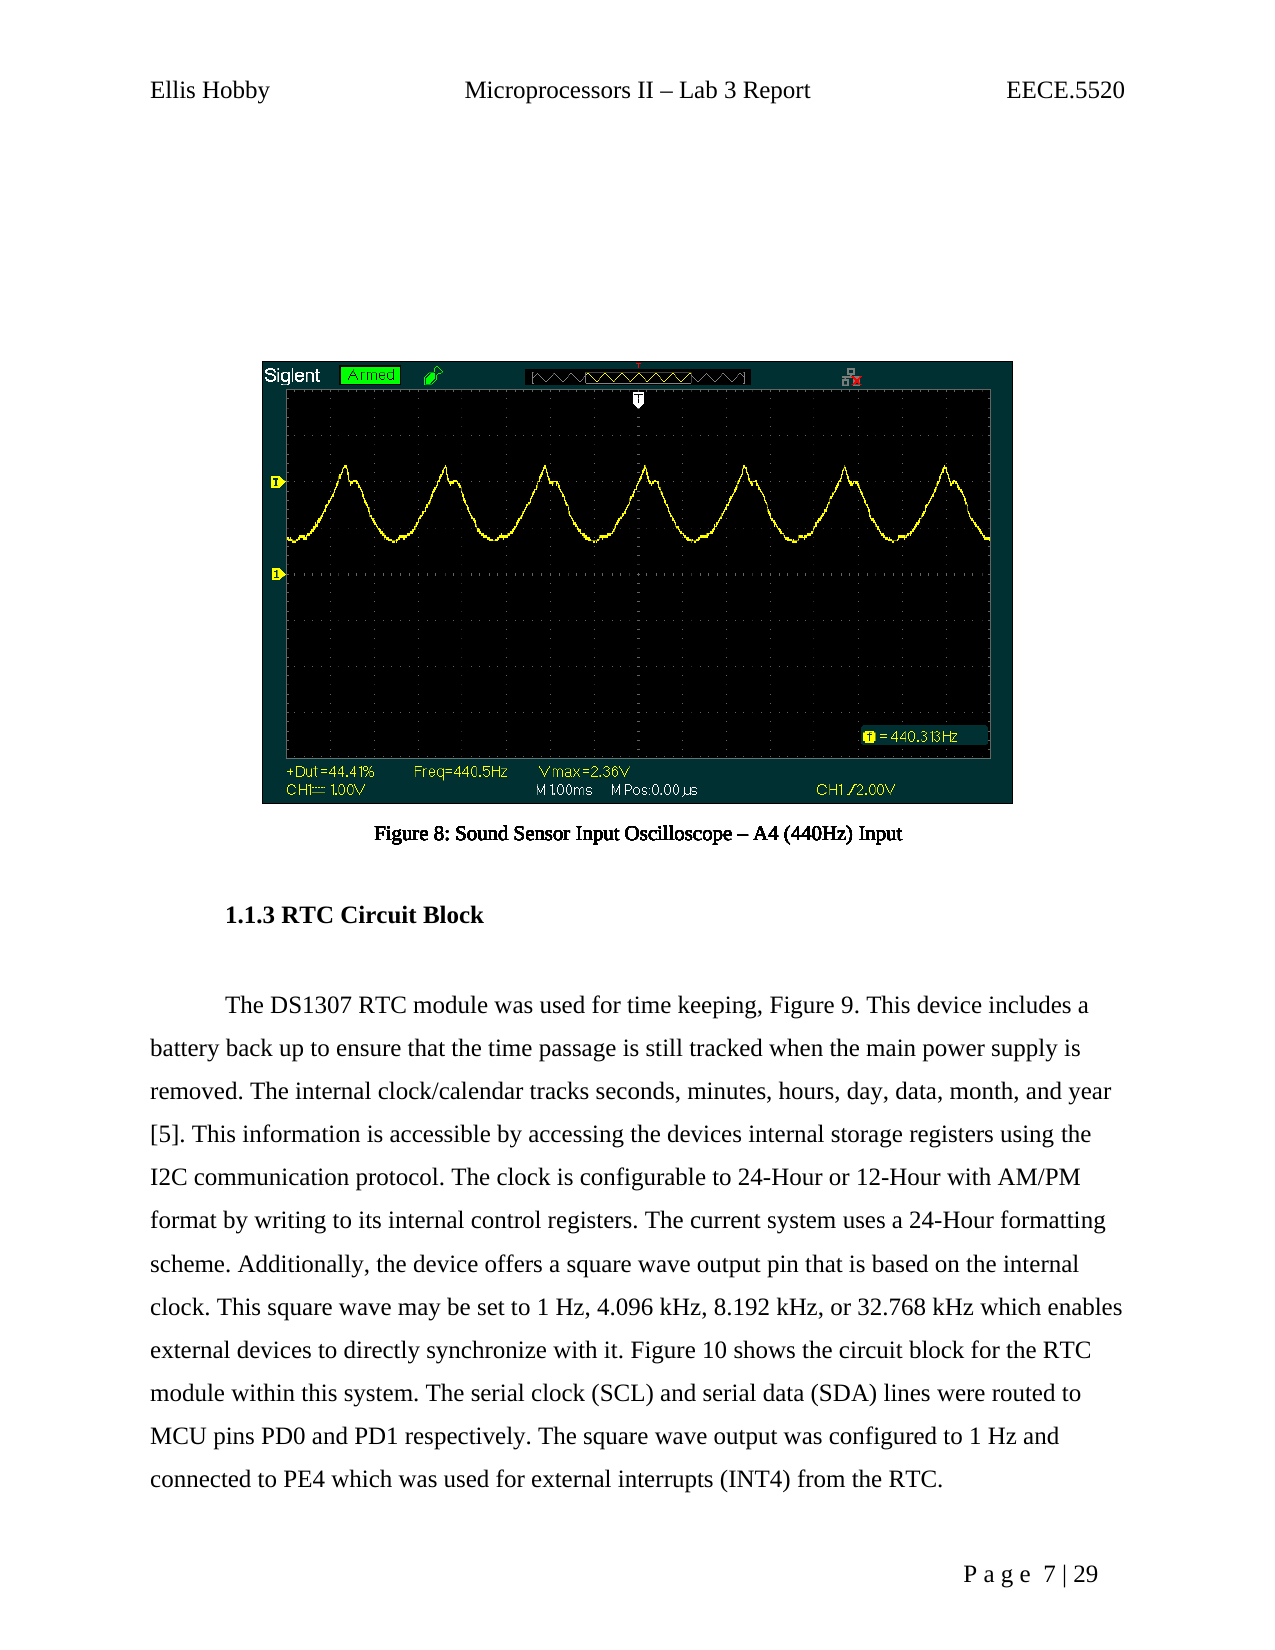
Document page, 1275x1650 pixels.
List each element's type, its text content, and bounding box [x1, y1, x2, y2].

text 1.1.3 RTC Circuit Block [150, 900, 1125, 929]
picture [263, 362, 1012, 803]
text The DS1307 RTC module was used for time keeping, Figure 9. This device includes a battery back up to ensure that the time passage is still tracked when the main power supply is removed. The internal clock/calendar tracks seconds, minutes, hours, day, data, month, and year . This information is accessible by accessing the devices internal storage registers using the I2C communication protocol. The clock is configurable to 24-Hour or 12-Hour with AM/PM format by writing to its internal control registers. The current system uses a 24-Hour formatting scheme. Additionally, the device offers a square wave output pin that is based on the internal clock. This square wave may be set to 1 Hz, 4.096 kHz, 8.192 kHz, or 32.768 kHz which enables external devices to directly synchronize with it. Figure 10 shows the circuit block for the RTC module within this system. The serial clock (SCL) and serial data (SDA) lines were routed to MCU pins PD0 and PD1 respectively. The square wave output was configured to 1 Hz and connected to PE4 which was used for external interrupts (INT4) from the RTC. [150, 990, 1125, 1493]
